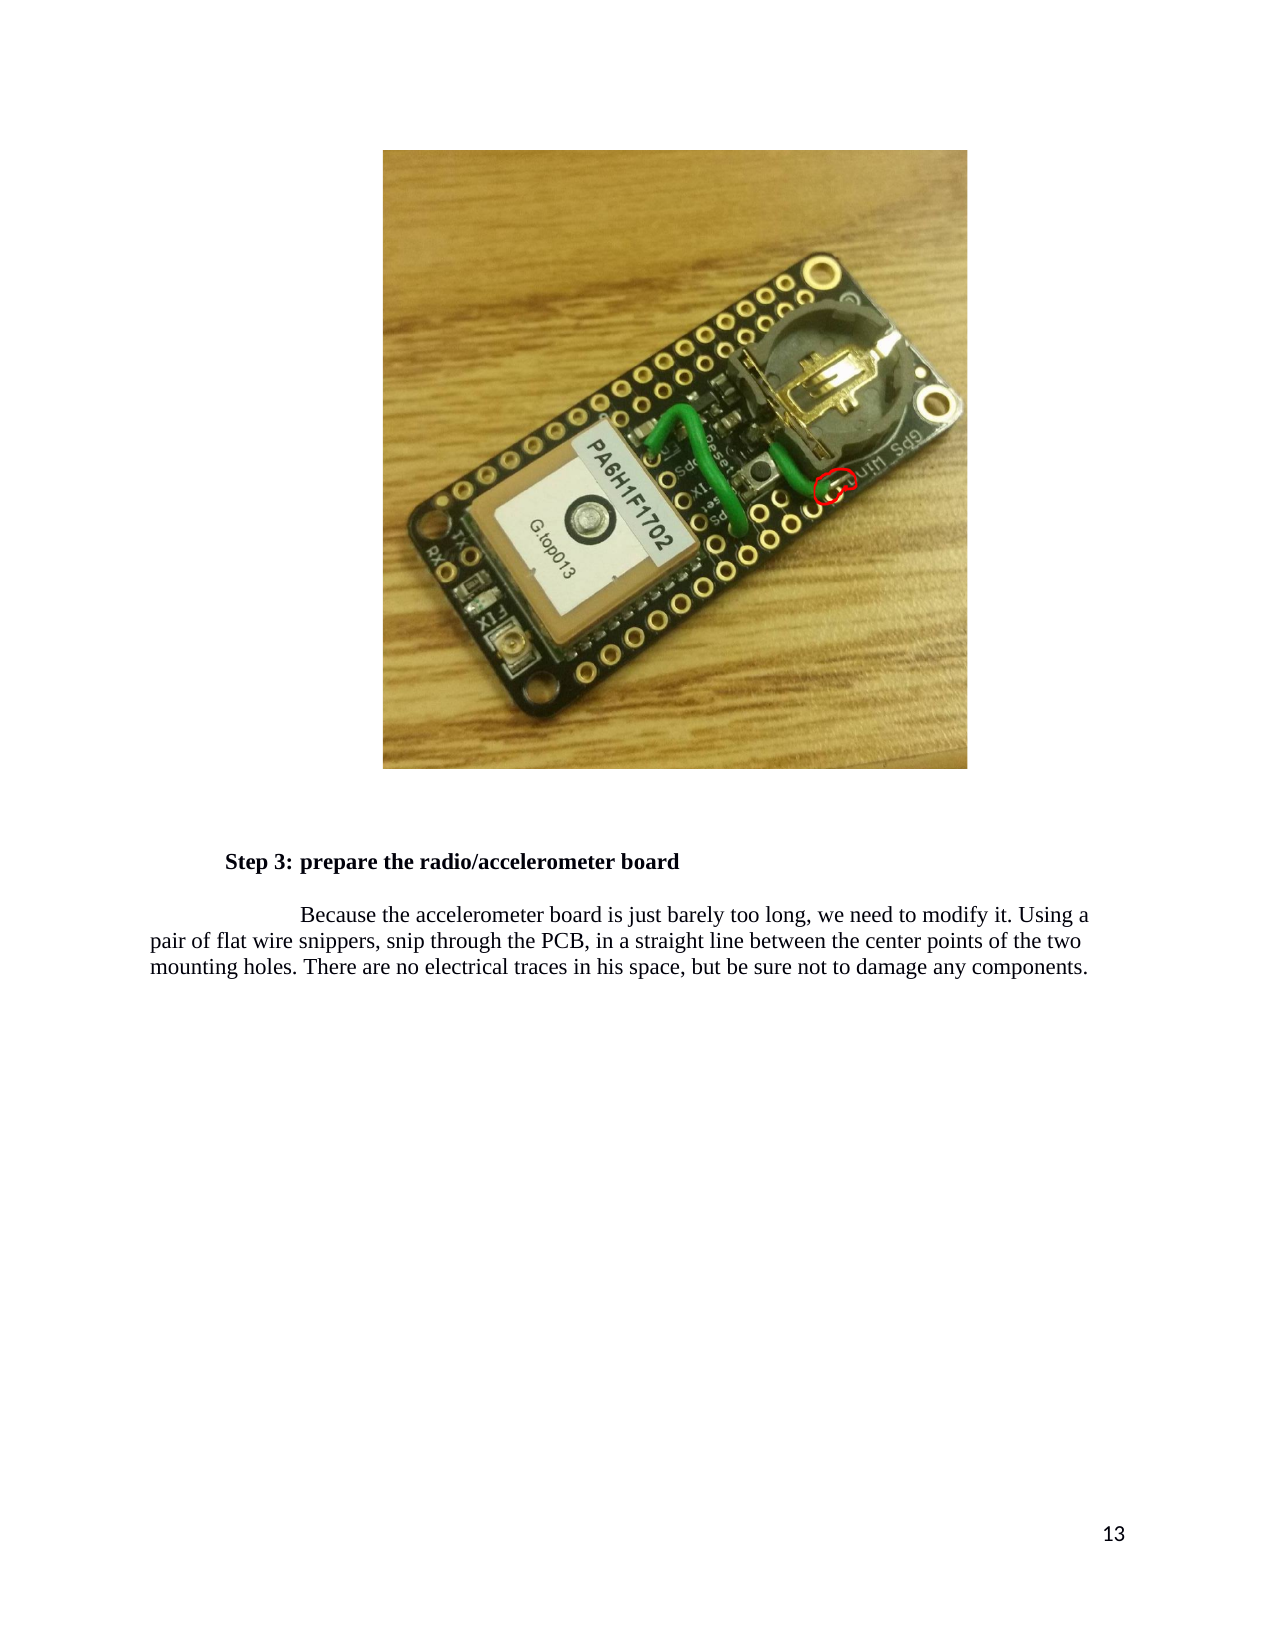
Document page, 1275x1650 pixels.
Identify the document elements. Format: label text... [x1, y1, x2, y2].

text Because the accelerometer board is just barely too long, we need to modify it. Using a pair of flat wire snippers, snip through the PCB, in a straight line between the center points of the two mounting holes. There are no electrical traces in his space, but be sure not to damage any components. [150, 901, 1125, 980]
picture [382, 150, 968, 769]
text Step 3: prepare the radio/accelerometer board [150, 848, 1125, 874]
